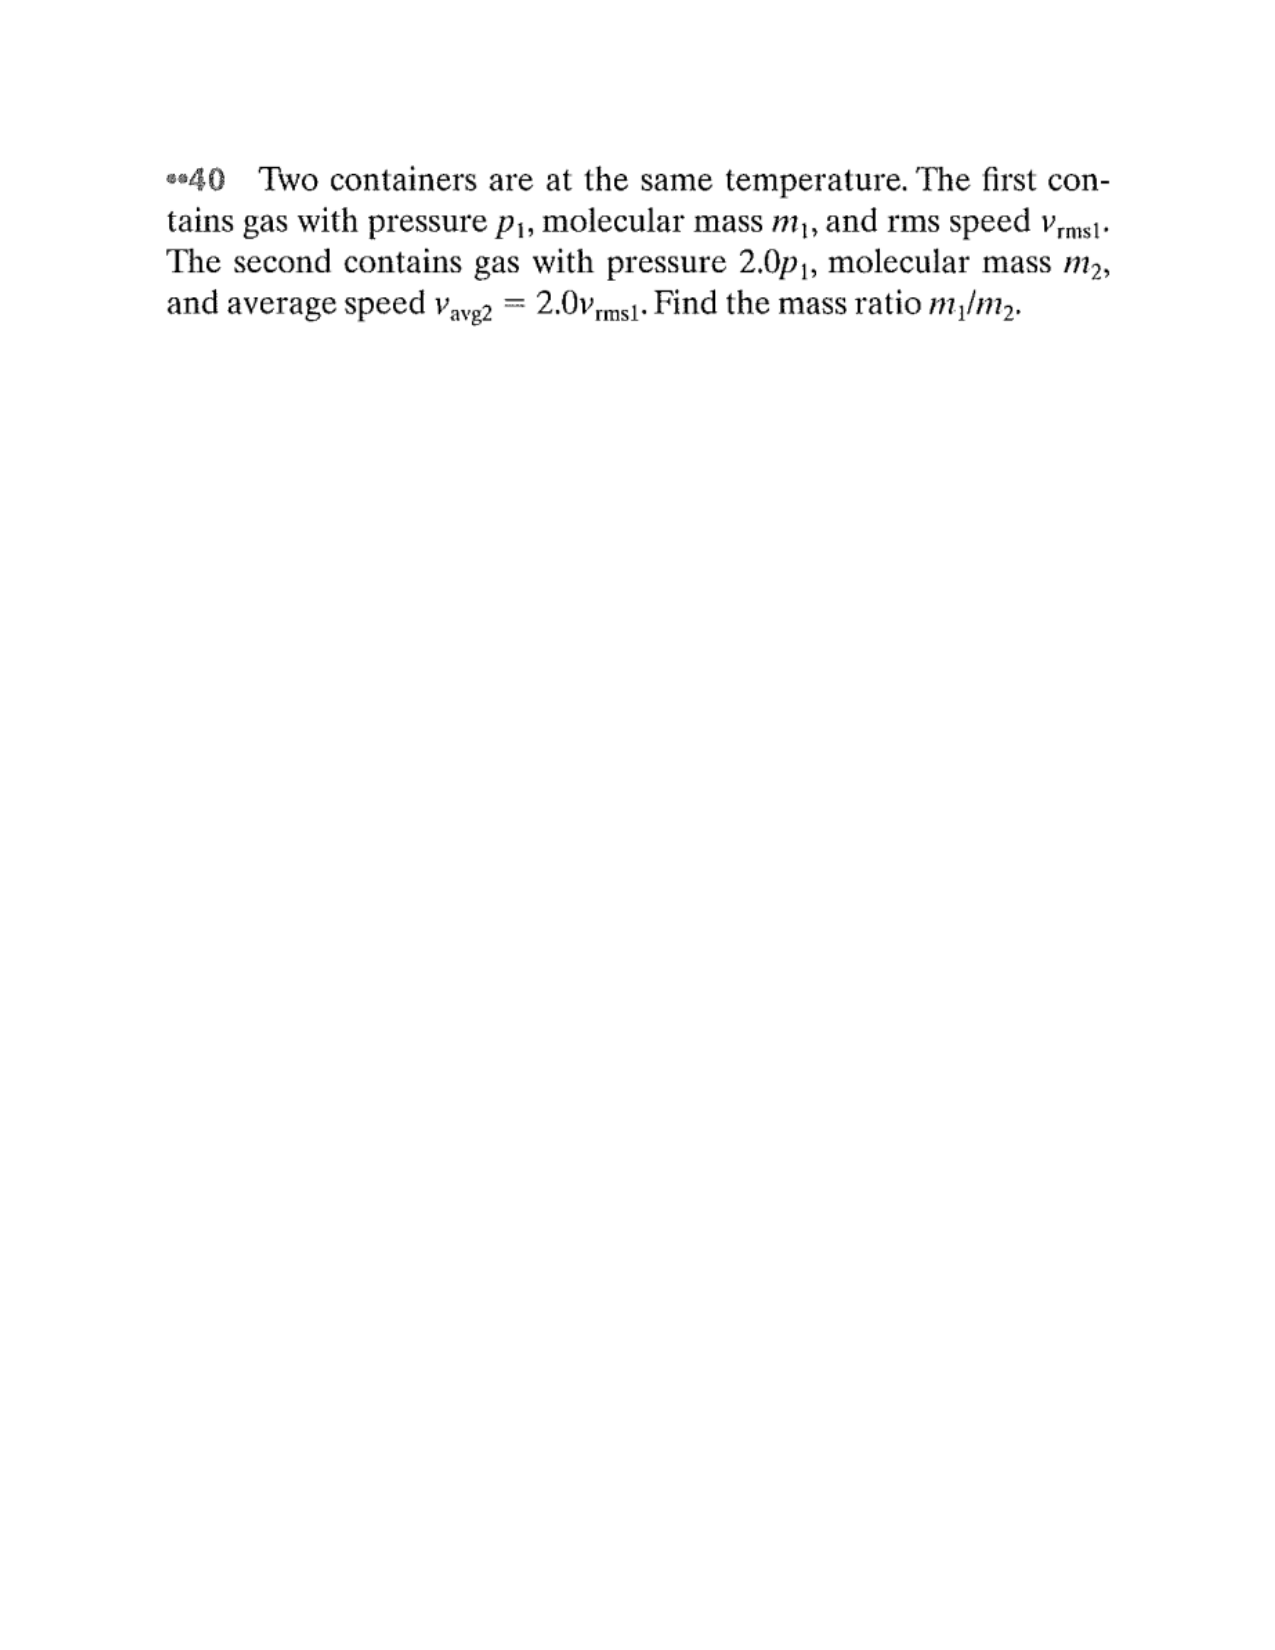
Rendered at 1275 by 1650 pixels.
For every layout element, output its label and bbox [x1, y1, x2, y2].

picture [150, 150, 1125, 342]
